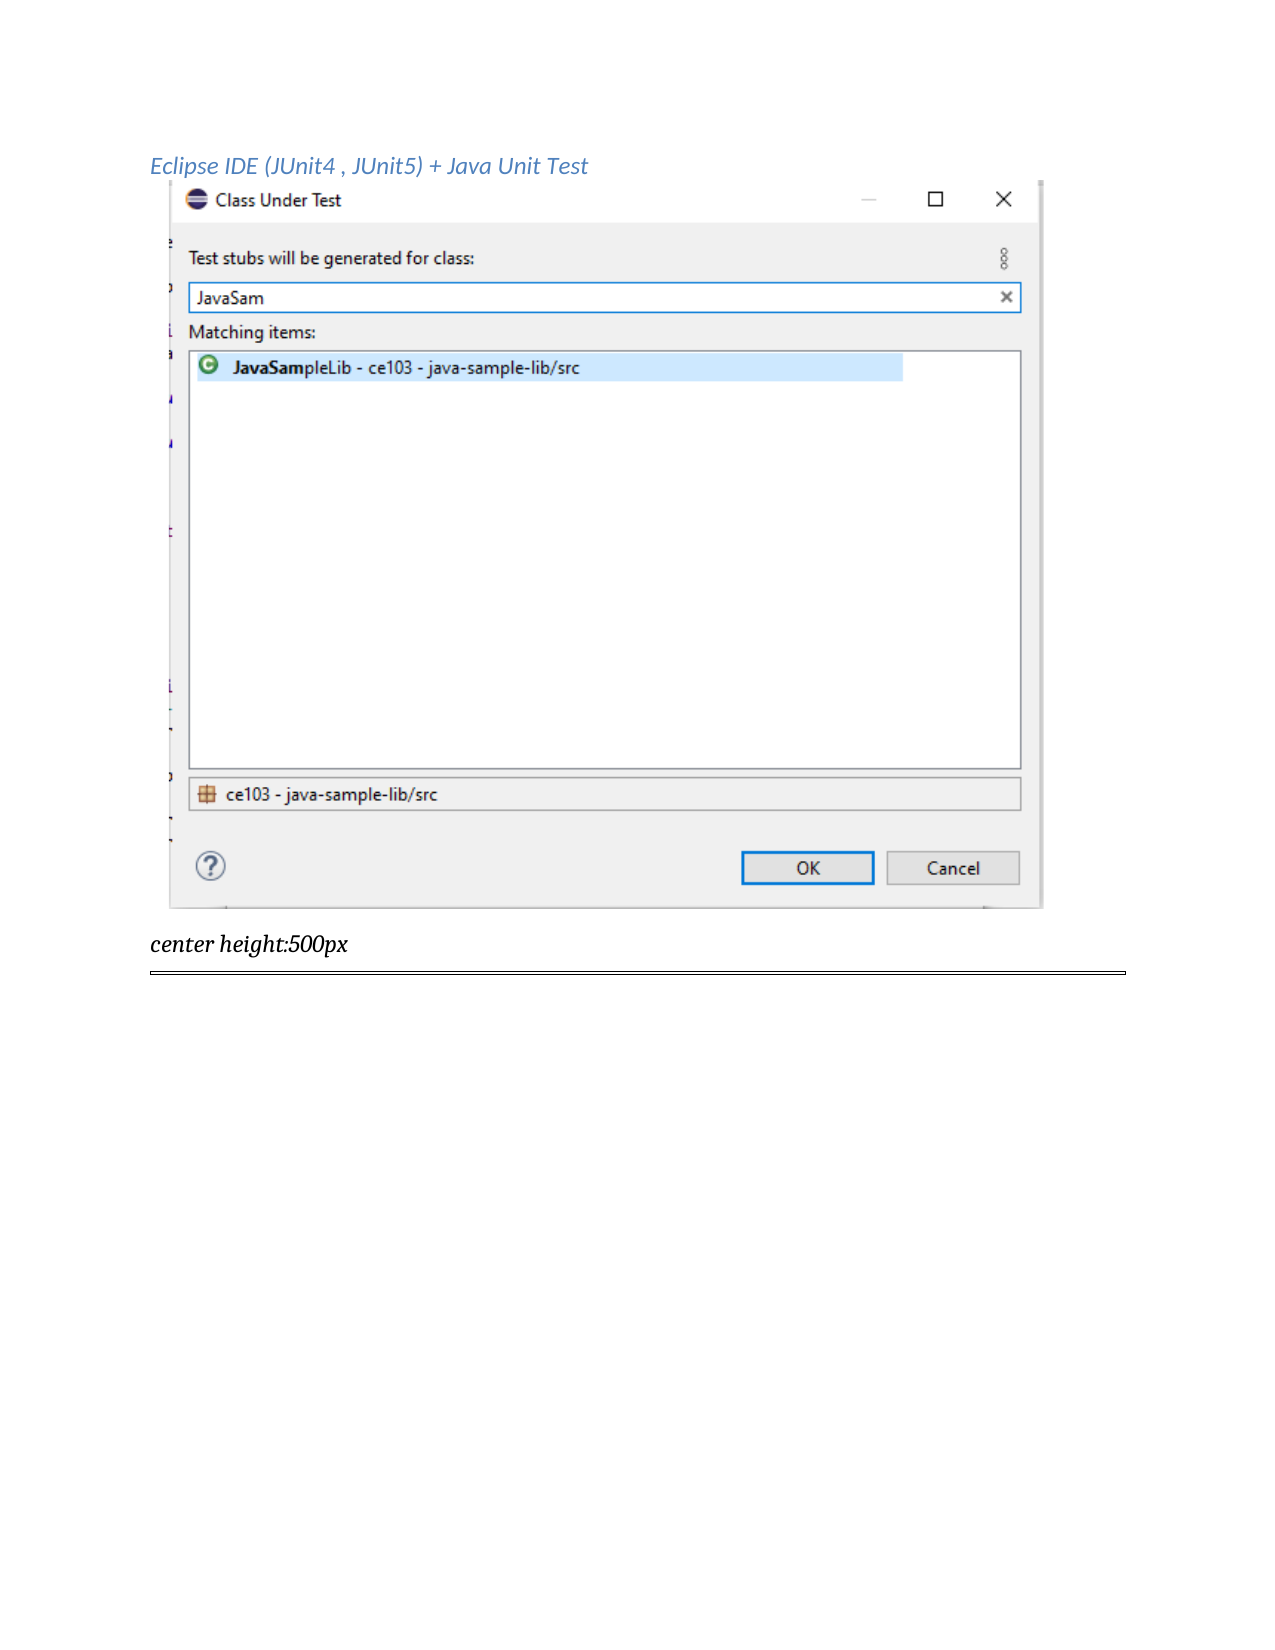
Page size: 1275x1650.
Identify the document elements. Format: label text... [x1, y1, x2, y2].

text center height:500px [150, 930, 1125, 958]
picture [168, 180, 1044, 909]
subtitle Eclipse IDE (JUnit4 , JUnit5) + Java Unit Test [150, 150, 1125, 181]
